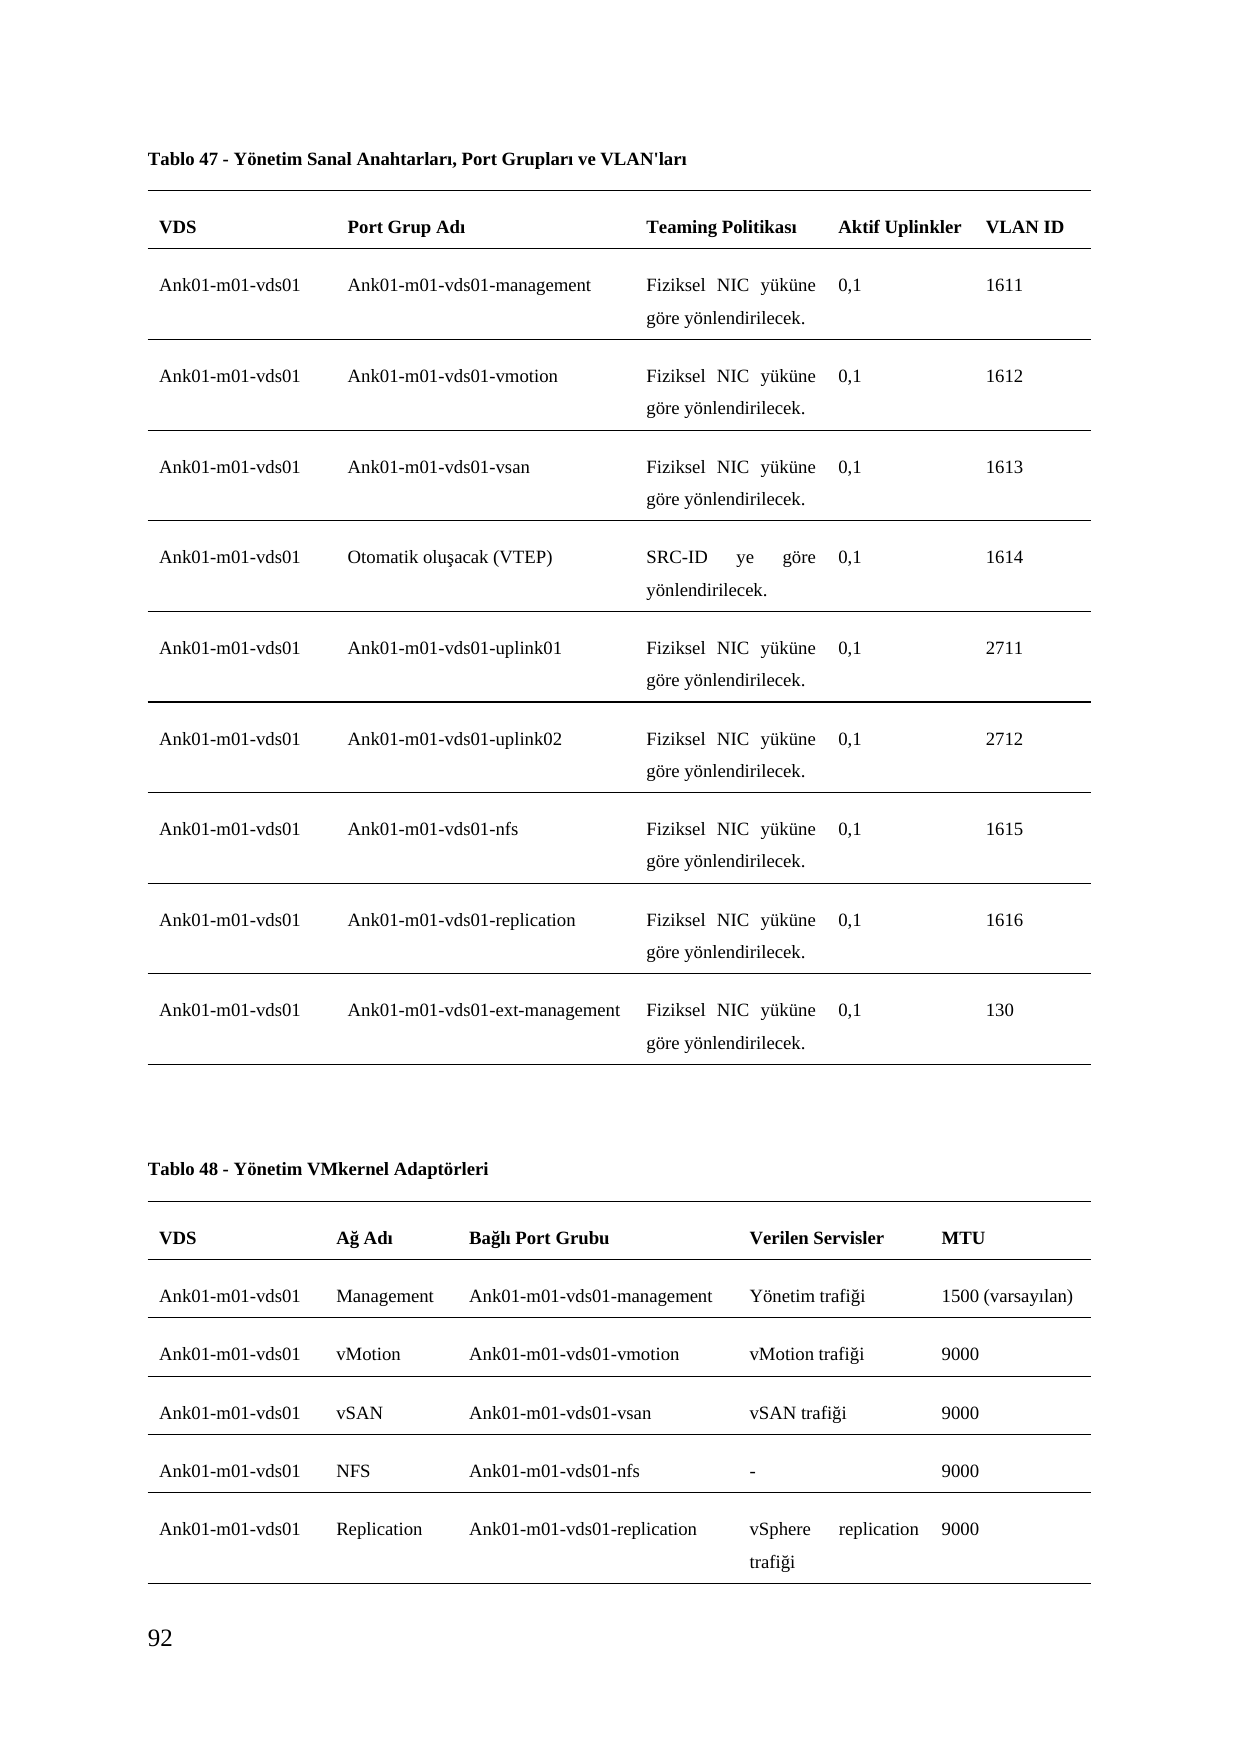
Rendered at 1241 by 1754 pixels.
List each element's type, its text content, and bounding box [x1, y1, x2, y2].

table_cell Ank01-m01-vds01-nfs [336, 793, 635, 883]
table_cell - [738, 1435, 930, 1492]
table_cell 0,1 [827, 612, 974, 701]
table_cell 0,1 [827, 793, 974, 883]
table_cell 9000 [930, 1377, 1091, 1434]
table_header Aktif Uplinkler [827, 191, 974, 248]
table_header Ağ Adı [325, 1202, 458, 1259]
table_cell Ank01-m01-vds01 [148, 884, 336, 973]
table_cell Fiziksel NIC yüküne göre yönlendirilecek. [635, 431, 827, 520]
table_cell 9000 [930, 1435, 1091, 1492]
table_cell Fiziksel NIC yüküne göre yönlendirilecek. [635, 703, 827, 792]
table_cell Ank01-m01-vds01-vmotion [458, 1318, 738, 1376]
table_cell Ank01-m01-vds01 [148, 612, 336, 701]
table_header Verilen Servisler [738, 1202, 930, 1259]
table_cell Ank01-m01-vds01 [148, 1260, 325, 1317]
table_cell 1613 [974, 431, 1091, 520]
table_cell Ank01-m01-vds01-replication [458, 1493, 738, 1583]
table_cell Ank01-m01-vds01-management [458, 1260, 738, 1317]
table_cell Ank01-m01-vds01-management [336, 249, 635, 339]
table_cell Ank01-m01-vds01 [148, 521, 336, 611]
table_header VLAN ID [974, 191, 1091, 248]
table_cell Management [325, 1260, 458, 1317]
table_cell 0,1 [827, 884, 974, 973]
table_cell 1614 [974, 521, 1091, 611]
table_cell 0,1 [827, 974, 974, 1064]
table_cell Fiziksel NIC yüküne göre yönlendirilecek. [635, 884, 827, 973]
table_cell Ank01-m01-vds01-ext-management [336, 974, 635, 1064]
table_header Port Grup Adı [336, 191, 635, 248]
table_cell SRC-ID ye göre yönlendirilecek. [635, 521, 827, 611]
table_header Teaming Politikası [635, 191, 827, 248]
table_cell 1611 [974, 249, 1091, 339]
table_header MTU [930, 1202, 1091, 1259]
table_cell Replication [325, 1493, 458, 1583]
table_cell vMotion trafiği [738, 1318, 930, 1376]
table_cell NFS [325, 1435, 458, 1492]
table_cell Ank01-m01-vds01 [148, 340, 336, 429]
table_cell Ank01-m01-vds01-vsan [336, 431, 635, 520]
table_cell 130 [974, 974, 1091, 1064]
table_cell 0,1 [827, 431, 974, 520]
table_cell Ank01-m01-vds01 [148, 249, 336, 339]
table_cell 1616 [974, 884, 1091, 973]
table_cell Ank01-m01-vds01 [148, 703, 336, 792]
table_cell Fiziksel NIC yüküne göre yönlendirilecek. [635, 974, 827, 1064]
table_cell 1500 (varsayılan) [930, 1260, 1091, 1317]
table_cell vSAN trafiği [738, 1377, 930, 1434]
table_cell Yönetim trafiği [738, 1260, 930, 1317]
table_cell 0,1 [827, 249, 974, 339]
table_cell Ank01-m01-vds01 [148, 1377, 325, 1434]
table_cell 9000 [930, 1318, 1091, 1376]
text Tablo 48 - Yönetim VMkernel Adaptörleri [148, 1158, 1093, 1180]
table_cell Ank01-m01-vds01 [148, 1318, 325, 1376]
table_cell Ank01-m01-vds01-vsan [458, 1377, 738, 1434]
table_cell Ank01-m01-vds01 [148, 974, 336, 1064]
table_cell 0,1 [827, 703, 974, 792]
table_cell Ank01-m01-vds01-nfs [458, 1435, 738, 1492]
table_cell Ank01-m01-vds01 [148, 793, 336, 883]
table_cell 2711 [974, 612, 1091, 701]
table_cell 2712 [974, 703, 1091, 792]
table_header VDS [148, 1202, 325, 1259]
table_cell 0,1 [827, 340, 974, 429]
text Tablo 47 - Yönetim Sanal Anahtarları, Port Grupları ve VLAN'ları [148, 148, 1093, 169]
table_cell Ank01-m01-vds01-uplink02 [336, 703, 635, 792]
table_cell Fiziksel NIC yüküne göre yönlendirilecek. [635, 612, 827, 701]
table_cell 1615 [974, 793, 1091, 883]
table_cell Fiziksel NIC yüküne göre yönlendirilecek. [635, 340, 827, 429]
table_cell vSAN [325, 1377, 458, 1434]
table_cell 1612 [974, 340, 1091, 429]
table_cell 0,1 [827, 521, 974, 611]
table_header Bağlı Port Grubu [458, 1202, 738, 1259]
table_cell Otomatik oluşacak (VTEP) [336, 521, 635, 611]
table_cell Ank01-m01-vds01 [148, 1493, 325, 1583]
table_cell 9000 [930, 1493, 1091, 1583]
table_cell vSphere replication trafiği [738, 1493, 930, 1583]
table_cell Ank01-m01-vds01 [148, 1435, 325, 1492]
table_cell vMotion [325, 1318, 458, 1376]
table_cell Fiziksel NIC yüküne göre yönlendirilecek. [635, 249, 827, 339]
table_cell Ank01-m01-vds01-uplink01 [336, 612, 635, 701]
table_cell Ank01-m01-vds01-vmotion [336, 340, 635, 429]
table_cell Ank01-m01-vds01-replication [336, 884, 635, 973]
table_header VDS [148, 191, 336, 248]
table_cell Fiziksel NIC yüküne göre yönlendirilecek. [635, 793, 827, 883]
table_cell Ank01-m01-vds01 [148, 431, 336, 520]
